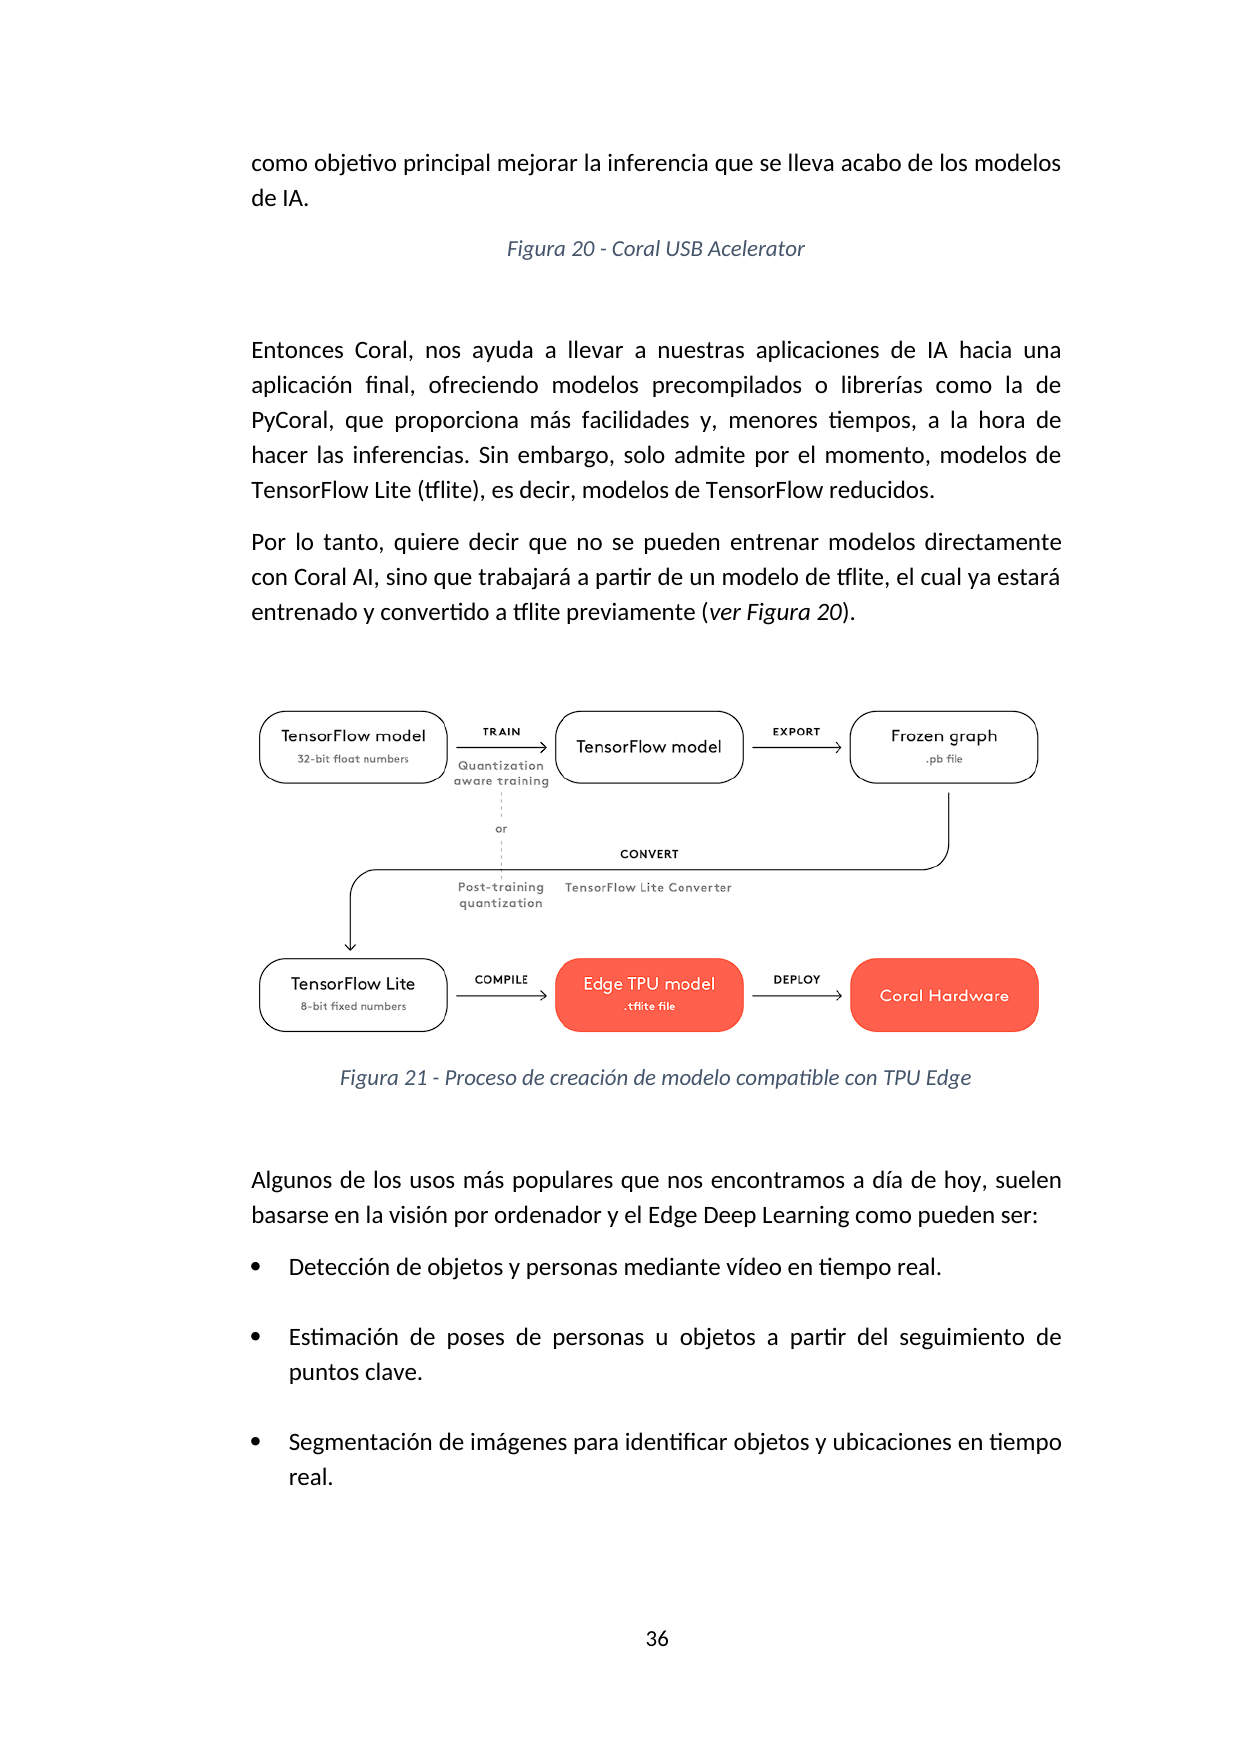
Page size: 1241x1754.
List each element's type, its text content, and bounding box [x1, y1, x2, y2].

text Algunos de los usos más populares que nos encontramos a día de hoy, suelen basarse en la visión por ordenador y el Edge Deep Learning como pueden ser: [251, 1164, 1063, 1229]
text El Acelerador USB de Coral, es un tipo de acelerador de hardware, orientado específicamente a optimizar y mejorar las cargas de trabajo de machine Learning que han sido generadas con TensorFlow (ver Figura 19), es decir, tiene como objetivo principal mejorar la inferencia que se lleva acabo de los modelos de IA. [251, 148, 1063, 213]
text Por lo tanto, quiere decir que no se pueden entrenar modelos directamente con Coral AI, sino que trabajará a partir de un modelo de tflite, el cual ya estará entrenado y convertido a tflite previamente (ver Figura 20). [251, 526, 1063, 627]
list Segmentación de imágenes para identificar objetos y ubicaciones en tiempo real. [251, 1426, 1063, 1491]
picture [248, 690, 1075, 1043]
list Detección de objetos y personas mediante vídeo en tiempo real. [251, 1251, 1063, 1281]
text Entonces Coral, nos ayuda a llevar a nuestras aplicaciones de IA hacia una aplicación final, ofreciendo modelos precompilados o librerías como la de PyCoral, que proporciona más facilidades y, menores tiempos, a la hora de hacer las inferencias. Sin embargo, solo admite por el momento, modelos de TensorFlow Lite (tflite), es decir, modelos de TensorFlow reducidos. [251, 334, 1063, 505]
list Estimación de poses de personas u objetos a partir del seguimiento de puntos clave. [251, 1321, 1063, 1386]
